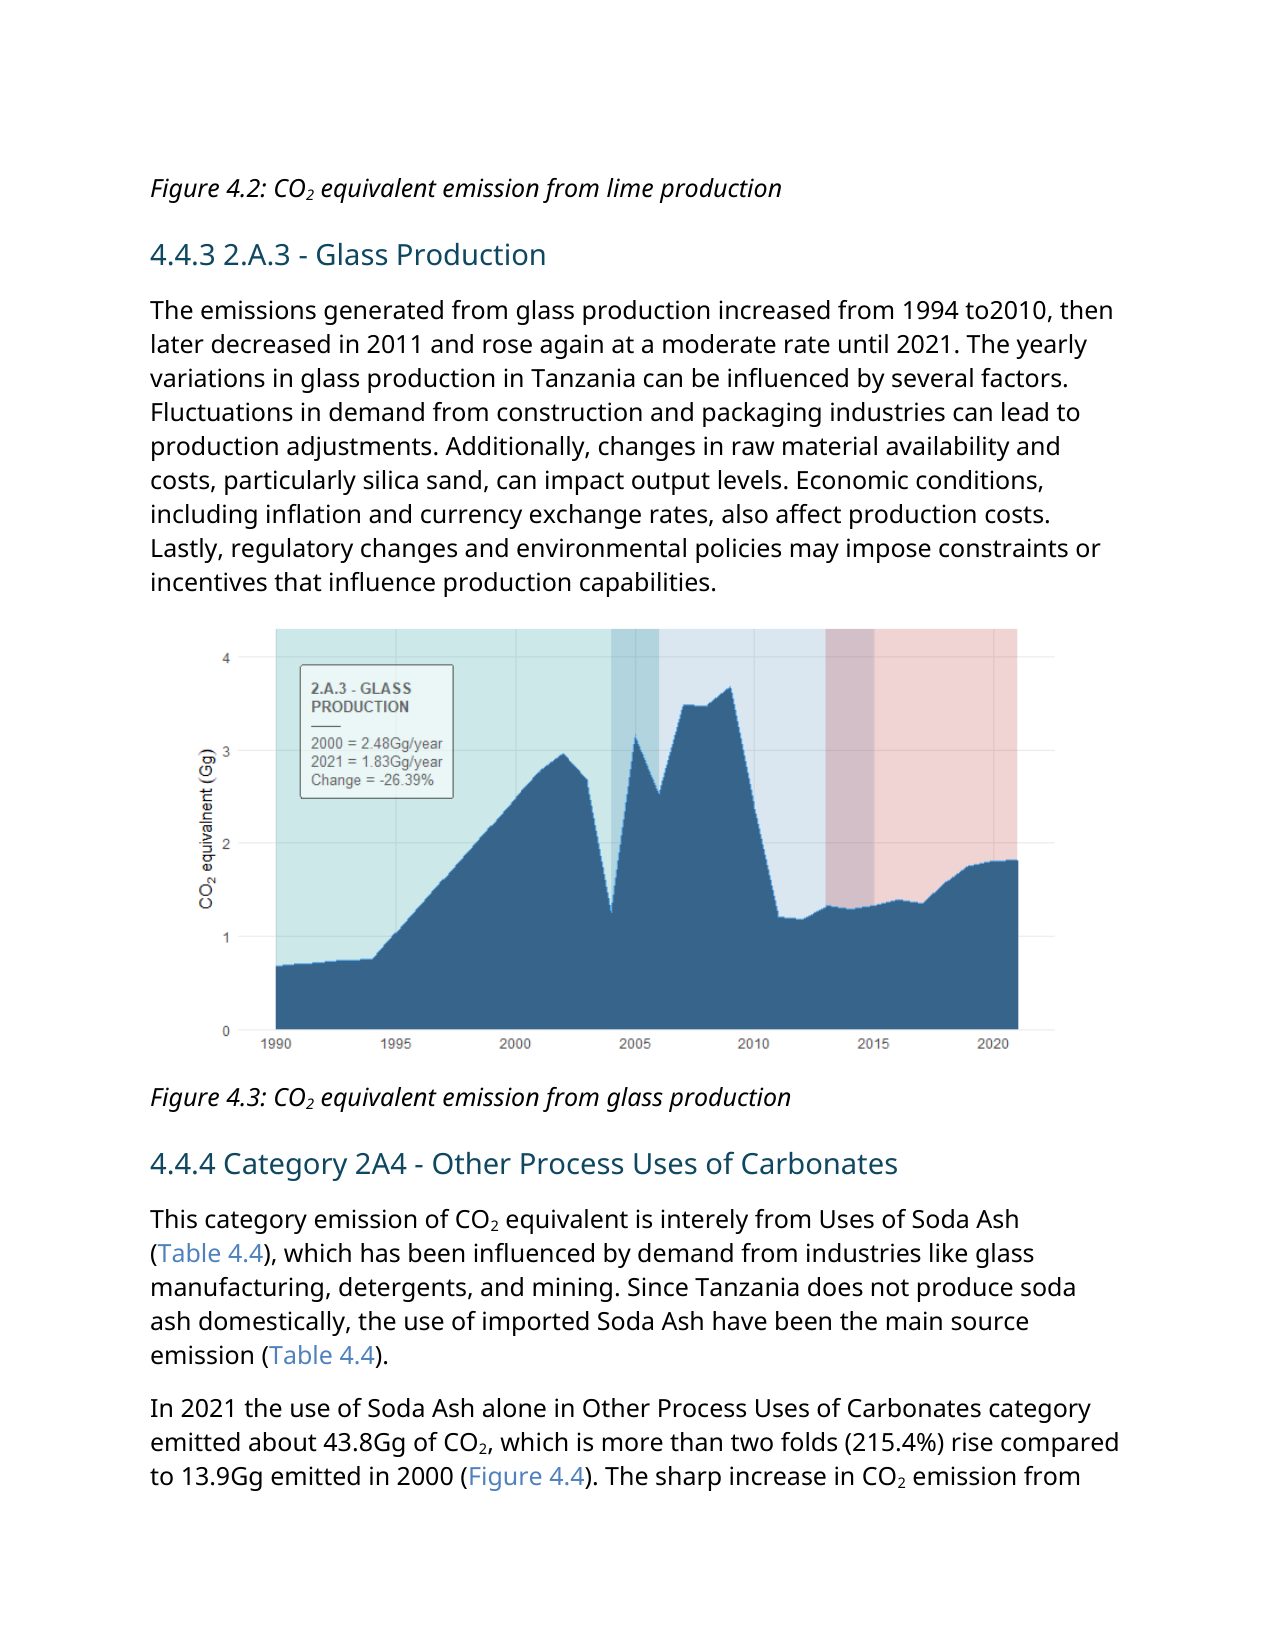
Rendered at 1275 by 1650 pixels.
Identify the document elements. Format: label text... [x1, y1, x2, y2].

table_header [139, 150, 1114, 217]
picture [188, 621, 1064, 1059]
subtitle 4.4.3 2.A.3 - Glass Production [150, 234, 1125, 274]
text This category emission of CO2 equivalent is interely from Uses of Soda Ash (Table 4.4), which has been influenced by demand from industries like glass manufacturing, detergents, and mining. Since Tanzania does not produce soda ash domestically, the use of imported Soda Ash have been the main source emission (Table 4.4). [150, 1202, 1125, 1372]
text The emissions generated from glass production increased from 1994 to2010, then later decreased in 2011 and rose again at a moderate rate until 2021. The yearly variations in glass production in Tanzania can be influenced by several factors. Fluctuations in demand from construction and packaging industries can lead to production adjustments. Additionally, changes in raw material availability and costs, particularly silica sand, can impact output levels. Economic conditions, including inflation and currency exchange rates, also affect production costs. Lastly, regulatory changes and environmental policies may impose constraints or incentives that influence production capabilities. [150, 292, 1125, 599]
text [150, 1391, 1125, 1493]
table_header Figure 4.3: CO2 equivalent emission from glass production [139, 618, 1114, 1126]
subtitle 4.4.4 Category 2A4 - Other Process Uses of Carbonates [150, 1143, 1125, 1183]
